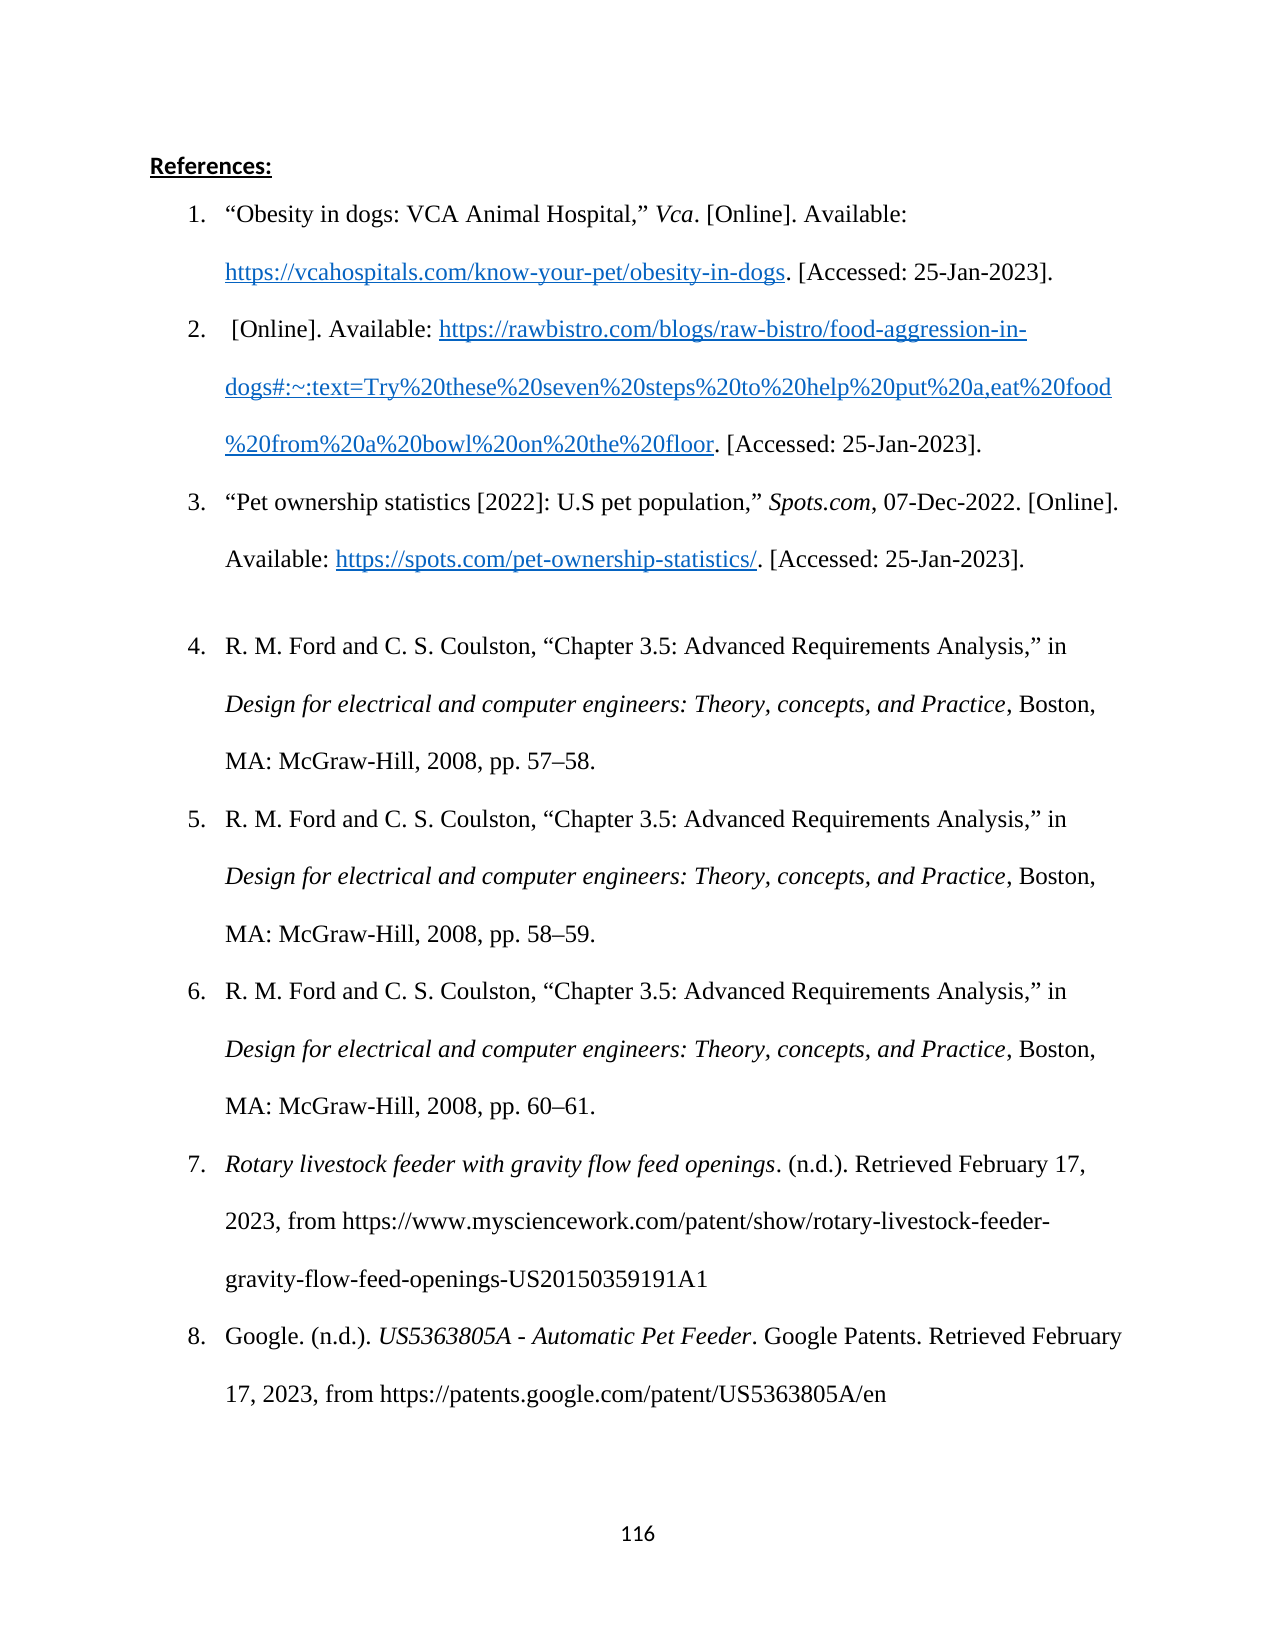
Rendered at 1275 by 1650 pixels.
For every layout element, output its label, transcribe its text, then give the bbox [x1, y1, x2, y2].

list Rotary livestock feeder with gravity flow feed openings. (n.d.). Retrieved February 17, 2023, from https://www.mysciencework.com/patent/show/rotary-livestock-feeder-gravity-flow-feed-openings-US20150359191A1 [187, 1236, 1125, 1380]
list “Obesity in dogs: VCA Animal Hospital,” Vca. [Online]. Available: https://vcahospitals.com/know-your-pet/obesity-in-dogs. [Accessed: 25-Jan-2023]. [187, 199, 1125, 286]
list [Online]. Available: https://rawbistro.com/blogs/raw-bistro/food-aggression-in-dogs#:~:text=Try%20these%20seven%20steps%20to%20help%20put%20a,eat%20food%20from%20a%20bowl%20on%20the%20floor. [Accessed: 25-Jan-2023]. [187, 314, 1125, 458]
text References: [150, 150, 1125, 181]
list R. M. Ford and C. S. Coulston, “Chapter 3.5: Advanced Requirements Analysis,” in Design for electrical and computer engineers: Theory, concepts, and Practice, Boston, MA: McGraw-Hill, 2008, pp. 58–59. [187, 833, 1125, 977]
list R. M. Ford and C. S. Coulston, “Chapter 3.5: Advanced Requirements Analysis,” in Design for electrical and computer engineers: Theory, concepts, and Practice, Boston, MA: McGraw-Hill, 2008, pp. 60–61. [187, 1034, 1125, 1178]
list R. M. Ford and C. S. Coulston, “Chapter 3.5: Advanced Requirements Analysis,” in Design for electrical and computer engineers: Theory, concepts, and Practice, Boston, MA: McGraw-Hill, 2008, pp. 57–58. [187, 631, 1125, 775]
list “Pet ownership statistics [2022]: U.S pet population,” Spots.com, 07-Dec-2022. [Online]. Available: https://spots.com/pet-ownership-statistics/. [Accessed: 25-Jan-2023]. [187, 487, 1125, 573]
